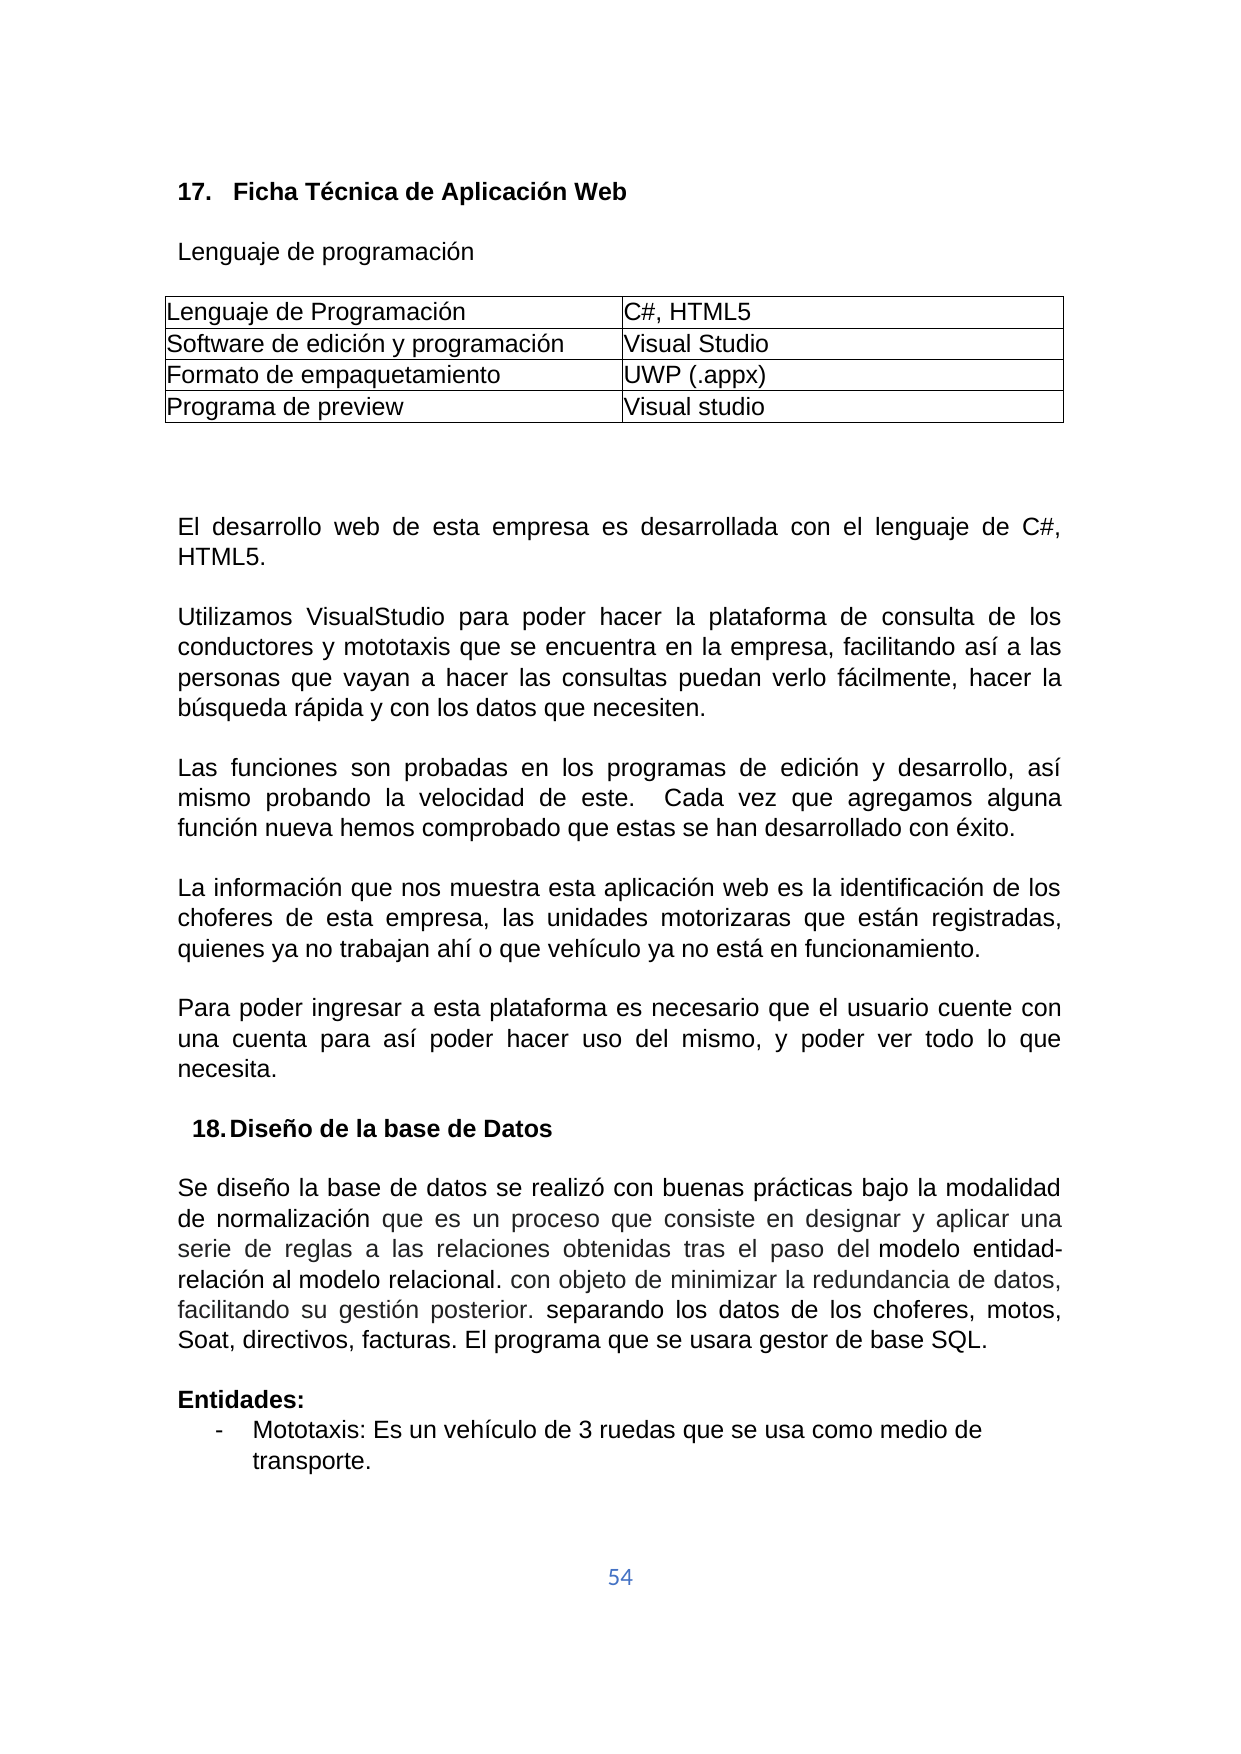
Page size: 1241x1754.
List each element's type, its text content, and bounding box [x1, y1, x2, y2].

list Mototaxis: Es un vehículo de 3 ruedas que se usa como medio de transporte. [215, 1415, 1063, 1474]
table_header Lenguaje de Programación [166, 297, 622, 327]
text Para poder ingresar a esta plataforma es necesario que el usuario cuente con una cuenta para así poder hacer uso del mismo, y poder ver todo lo que necesita. [177, 993, 1063, 1083]
text El desarrollo web de esta empresa es desarrollada con el lenguaje de C#, HTML5. [177, 512, 1063, 571]
table_cell Visual studio [623, 391, 1063, 422]
table_cell Programa de preview [166, 391, 622, 422]
list Diseño de la base de Datos [192, 1114, 1063, 1142]
text Las funciones son probadas en los programas de edición y desarrollo, así mismo probando la velocidad de este. Cada vez que agregamos alguna función nueva hemos comprobado que estas se han desarrollado con éxito. [177, 752, 1063, 842]
table_header C#, HTML5 [623, 297, 1063, 327]
text Lenguaje de programación [177, 236, 1063, 265]
text Utilizamos VisualStudio para poder hacer la plataforma de consulta de los conductores y mototaxis que se encuentra en la empresa, facilitando así a las personas que vayan a hacer las consultas puedan verlo fácilmente, hacer la búsqueda rápida y con los datos que necesiten. [177, 602, 1063, 722]
text 17. Ficha Técnica de Aplicación Web [177, 177, 1063, 206]
text La información que nos muestra esta aplicación web es la identificación de los choferes de esta empresa, las unidades motorizaras que están registradas, quienes ya no trabajan ahí o que vehículo ya no está en funcionamiento. [177, 873, 1063, 962]
table_cell Formato de empaquetamiento [166, 360, 622, 390]
text Se diseño la base de datos se realizó con buenas prácticas bajo la modalidad de normalización que es un proceso que consiste en designar y aplicar una serie de reglas a las relaciones obtenidas tras el paso del modelo entidad-relación al modelo relacional. con objeto de minimizar la redundancia de datos, facilitando su gestión posterior. separando los datos de los choferes, motos, Soat, directivos, facturas. El programa que se usara gestor de base SQL. [177, 1173, 1063, 1234]
text Entidades: [177, 1385, 1063, 1414]
text Se diseño la base de datos se realizó con buenas prácticas bajo la modalidad de normalización que es un proceso que consiste en designar y aplicar una serie de reglas a las relaciones obtenidas tras el paso del modelo entidad-relación al modelo relacional. con objeto de minimizar la redundancia de datos, facilitando su gestión posterior. separando los datos de los choferes, motos, Soat, directivos, facturas. El programa que se usara gestor de base SQL. [177, 1293, 1063, 1354]
table_cell Software de edición y programación [166, 329, 622, 359]
table_cell UWP (.appx) [623, 360, 1063, 390]
table_cell Visual Studio [623, 329, 1063, 359]
